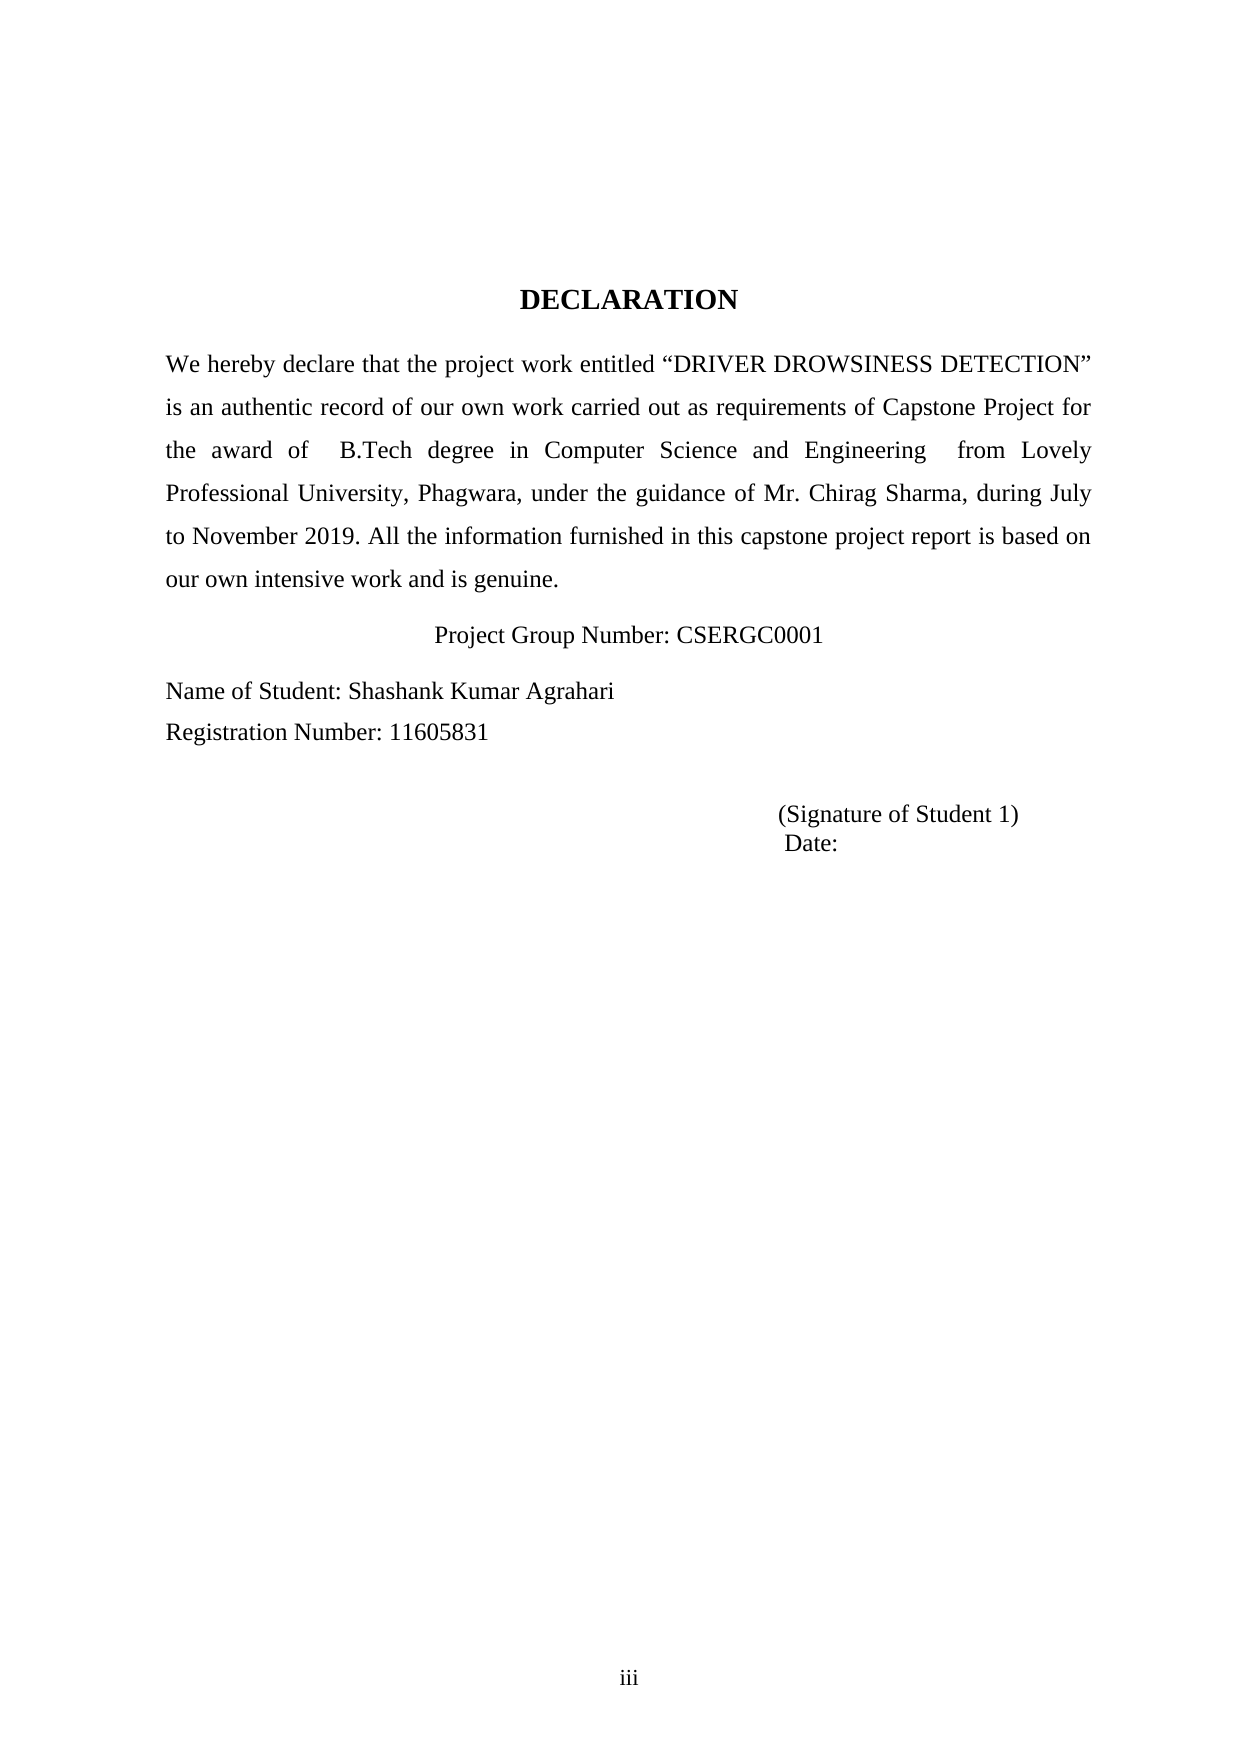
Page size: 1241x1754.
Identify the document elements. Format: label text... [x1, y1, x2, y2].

text Project Group Number: CSERGC0001 [165, 620, 1092, 649]
text (Signature of Student 1) [615, 799, 1092, 828]
text Date: [615, 828, 1092, 857]
text Name of Student: Shashank Kumar Agrahari [165, 676, 1092, 704]
text Registration Number: 11605831 [165, 717, 1092, 746]
text DECLARATION [165, 282, 1092, 315]
text We hereby declare that the project work entitled “DRIVER DROWSINESS DETECTION” is an authentic record of our own work carried out as requirements of Capstone Project for the award of B.Tech degree in Computer Science and Engineering from Lovely Professional University, Phagwara, under the guidance of Mr. Chirag Sharma, during July to November 2019. All the information furnished in this capstone project report is based on our own intensive work and is genuine. [165, 349, 1092, 593]
